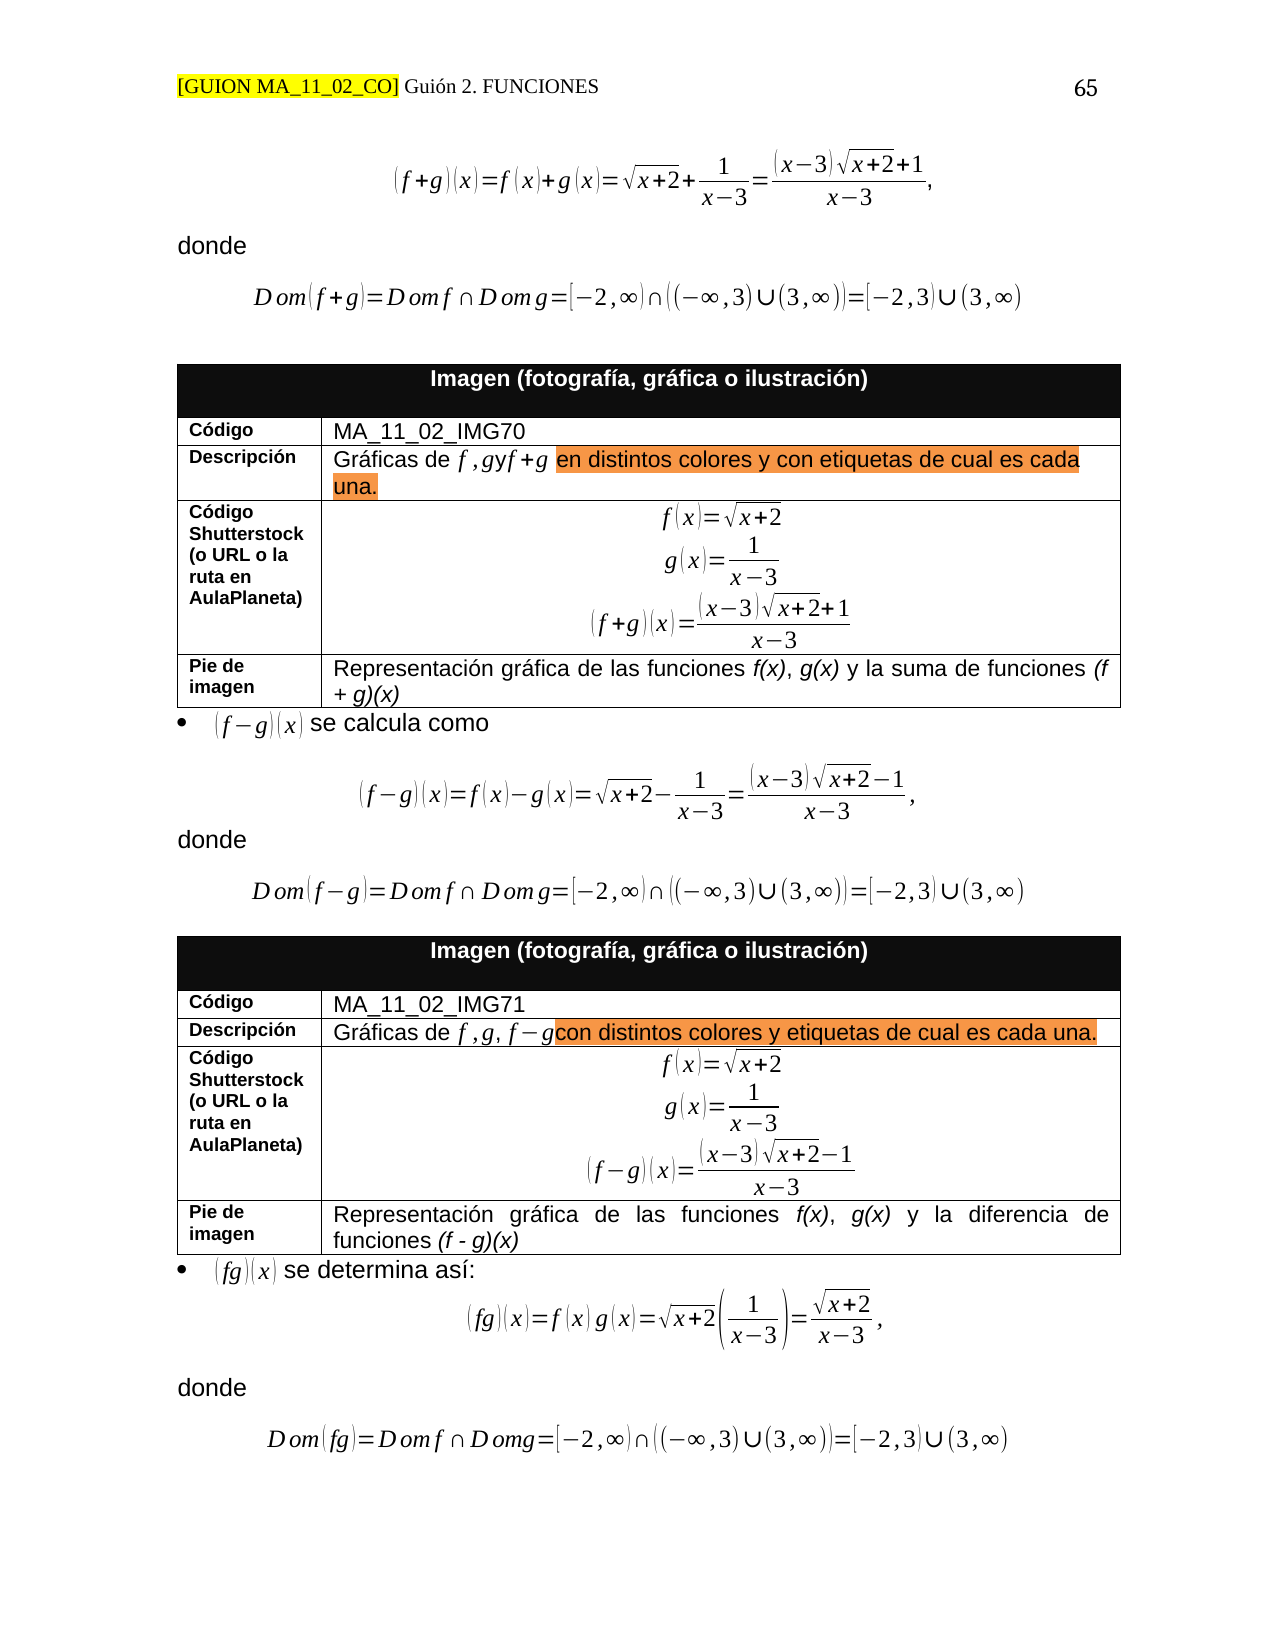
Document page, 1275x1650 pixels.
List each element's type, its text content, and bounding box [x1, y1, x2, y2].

table_cell Representación gráfica de las funciones f(x), g(x) y la suma de funciones (f + g)(x) [322, 655, 1120, 707]
table_cell [322, 1047, 1120, 1200]
table_cell Gráficas de , con distintos colores y etiquetas de cual es cada una. [322, 1019, 1120, 1046]
table_cell Descripción [178, 1019, 321, 1046]
table_cell [322, 501, 1120, 653]
text donde [177, 1373, 1098, 1402]
table_cell Pie de imagen [178, 655, 321, 707]
table_cell Código [178, 991, 321, 1017]
list se determina así: [177, 1255, 1098, 1287]
table_cell Gráficas de y en distintos colores y con etiquetas de cual es cada una. [322, 446, 1120, 500]
table_cell Descripción [178, 446, 321, 500]
text donde [177, 824, 1098, 853]
table_cell Código Shutterstock (o URL o la ruta en AulaPlaneta) [178, 1047, 321, 1200]
table_cell Código Shutterstock (o URL o la ruta en AulaPlaneta) [178, 501, 321, 653]
list se calcula como [177, 708, 1098, 741]
text donde [177, 231, 1098, 260]
list , [229, 148, 1098, 210]
table_cell Representación gráfica de las funciones f(x), g(x) y la diferencia de funciones (f - g)(x) [322, 1201, 1120, 1254]
table_header Imagen (fotografía, gráfica o ilustración) [178, 365, 1120, 417]
table_cell MA_11_02_IMG71 [322, 991, 1120, 1017]
table_header Imagen (fotografía, gráfica o ilustración) [178, 937, 1120, 990]
table_cell Pie de imagen [178, 1201, 321, 1254]
table_cell Código [178, 418, 321, 445]
table_cell MA_11_02_IMG70 [322, 418, 1120, 445]
